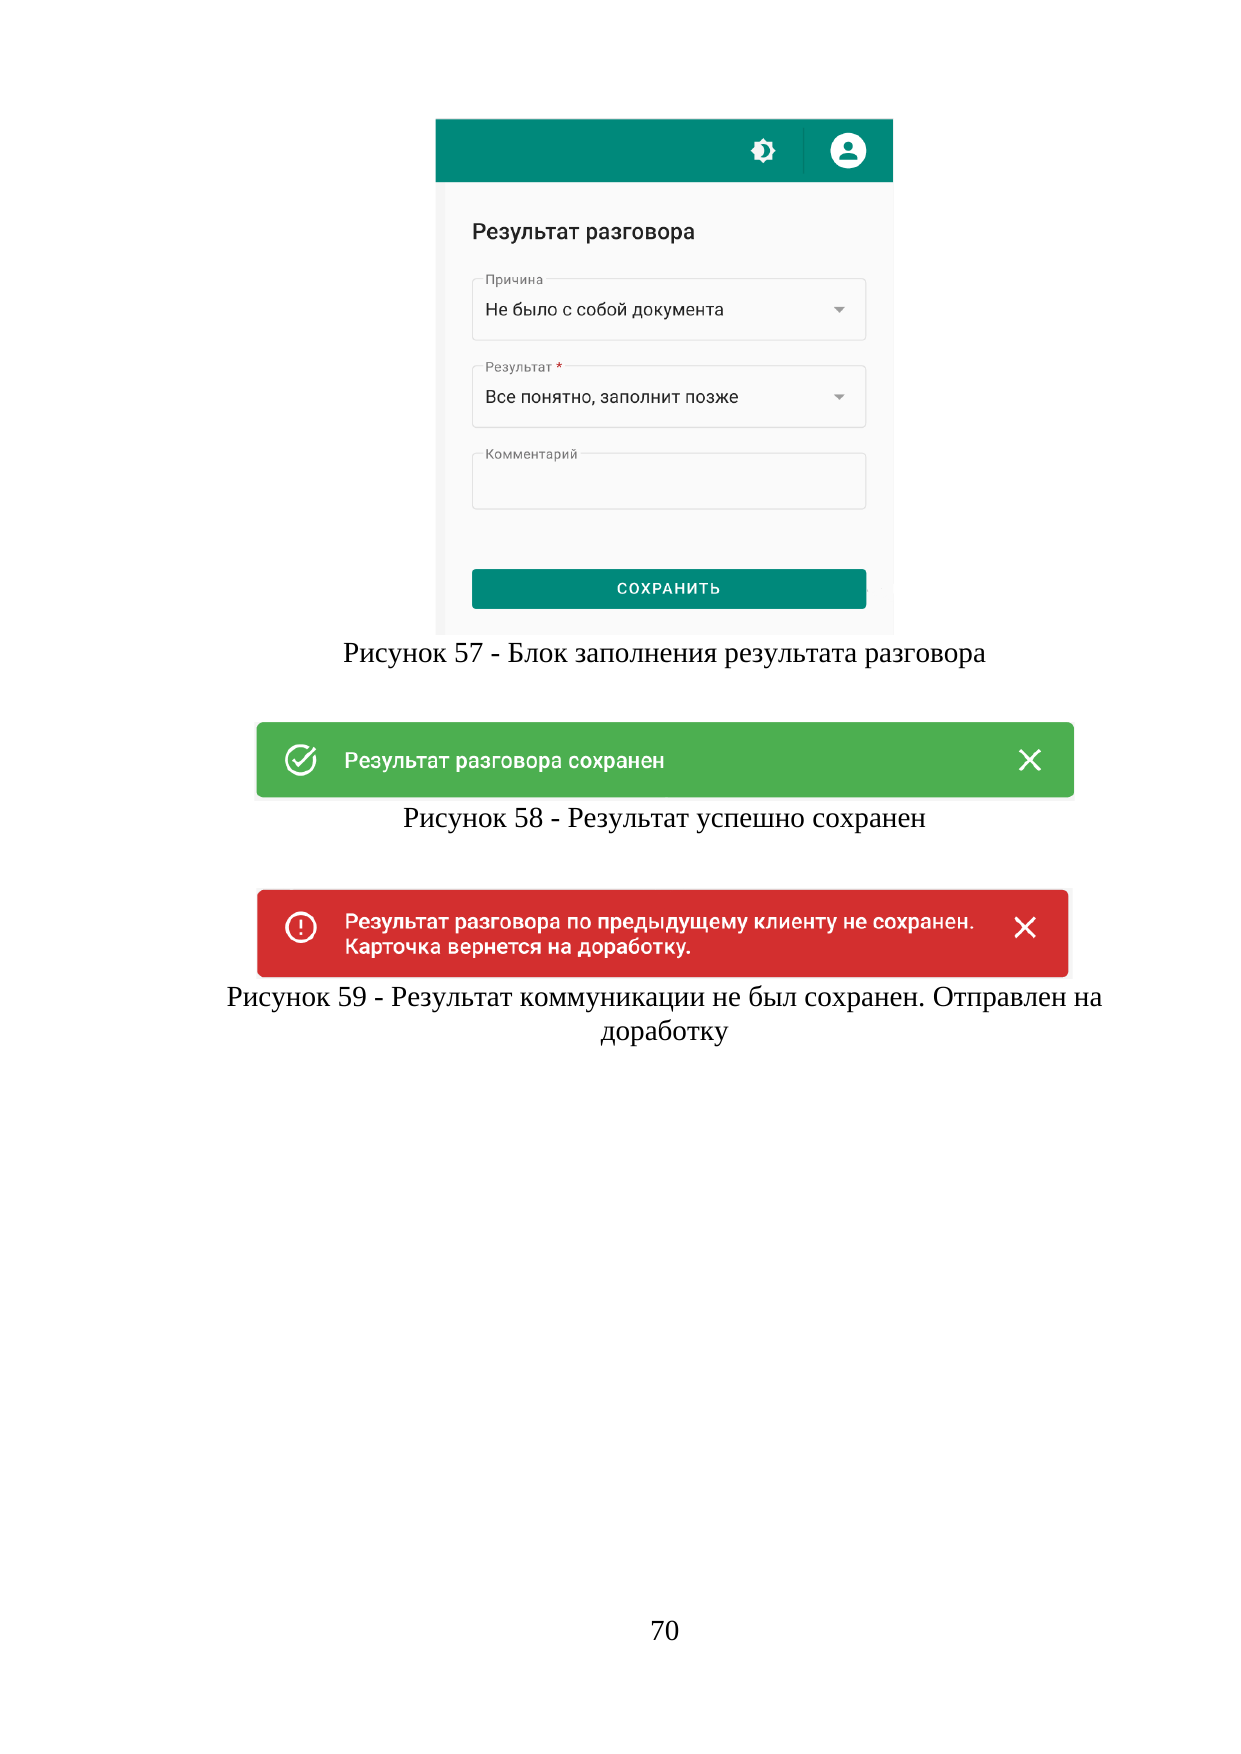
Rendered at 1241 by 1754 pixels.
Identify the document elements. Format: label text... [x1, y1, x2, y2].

text Рисунок 57 - Блок заполнения результата разговора [177, 635, 1152, 668]
picture [256, 888, 1073, 979]
picture [254, 722, 1075, 801]
text Рисунок 59 - Результат коммуникации не был сохранен. Отправлен на доработку [177, 979, 1152, 1046]
text Рисунок 58 - Результат успешно сохранен [177, 800, 1152, 834]
picture [435, 118, 894, 635]
